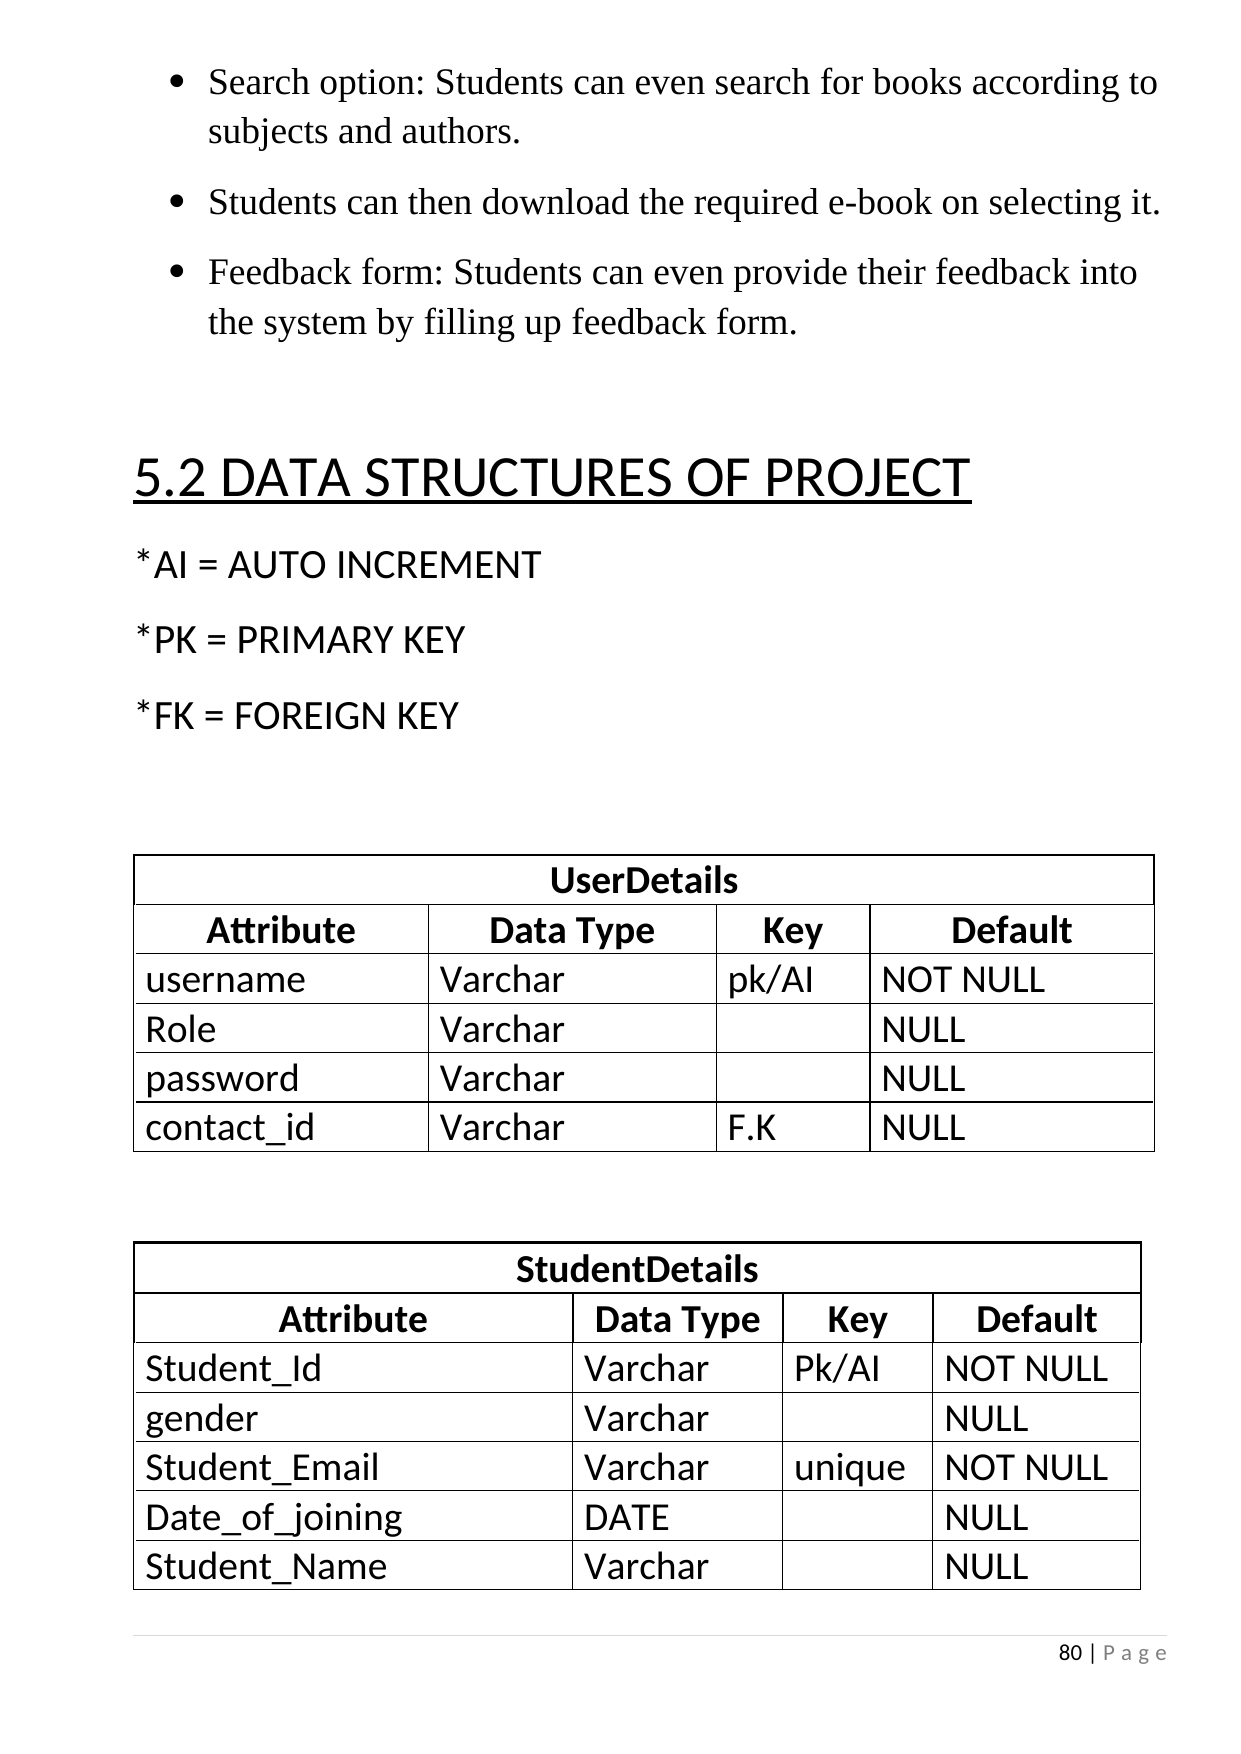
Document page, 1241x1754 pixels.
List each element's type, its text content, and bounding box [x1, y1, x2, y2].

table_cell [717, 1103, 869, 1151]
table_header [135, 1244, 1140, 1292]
list Students can then download the required e-book on selecting it. [170, 179, 1167, 222]
text 5.2 DATA STRUCTURES OF PROJECT [133, 440, 1167, 511]
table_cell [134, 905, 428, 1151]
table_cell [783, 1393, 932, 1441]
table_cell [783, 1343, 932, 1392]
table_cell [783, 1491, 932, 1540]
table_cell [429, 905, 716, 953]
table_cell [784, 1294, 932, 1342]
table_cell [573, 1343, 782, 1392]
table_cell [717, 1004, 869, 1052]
text *PK = PRIMARY KEY [133, 613, 1167, 664]
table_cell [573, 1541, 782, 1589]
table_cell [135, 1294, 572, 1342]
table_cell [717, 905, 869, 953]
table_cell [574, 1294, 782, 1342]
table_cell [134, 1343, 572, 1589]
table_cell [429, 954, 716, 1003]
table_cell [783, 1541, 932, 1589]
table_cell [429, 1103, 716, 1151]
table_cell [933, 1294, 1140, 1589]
list Search option: Students can even search for books according to subjects and authors. [170, 59, 1167, 152]
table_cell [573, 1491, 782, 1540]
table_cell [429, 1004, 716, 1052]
text *AI = AUTO INCREMENT [133, 538, 1167, 589]
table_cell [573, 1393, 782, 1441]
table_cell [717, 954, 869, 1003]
text *FK = FOREIGN KEY [133, 689, 1167, 739]
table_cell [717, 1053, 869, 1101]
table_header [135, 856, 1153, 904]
list Feedback form: Students can even provide their feedback into the system by filling up feedback form. [170, 249, 1167, 342]
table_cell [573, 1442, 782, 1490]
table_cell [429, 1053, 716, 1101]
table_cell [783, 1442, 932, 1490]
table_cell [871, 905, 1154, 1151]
